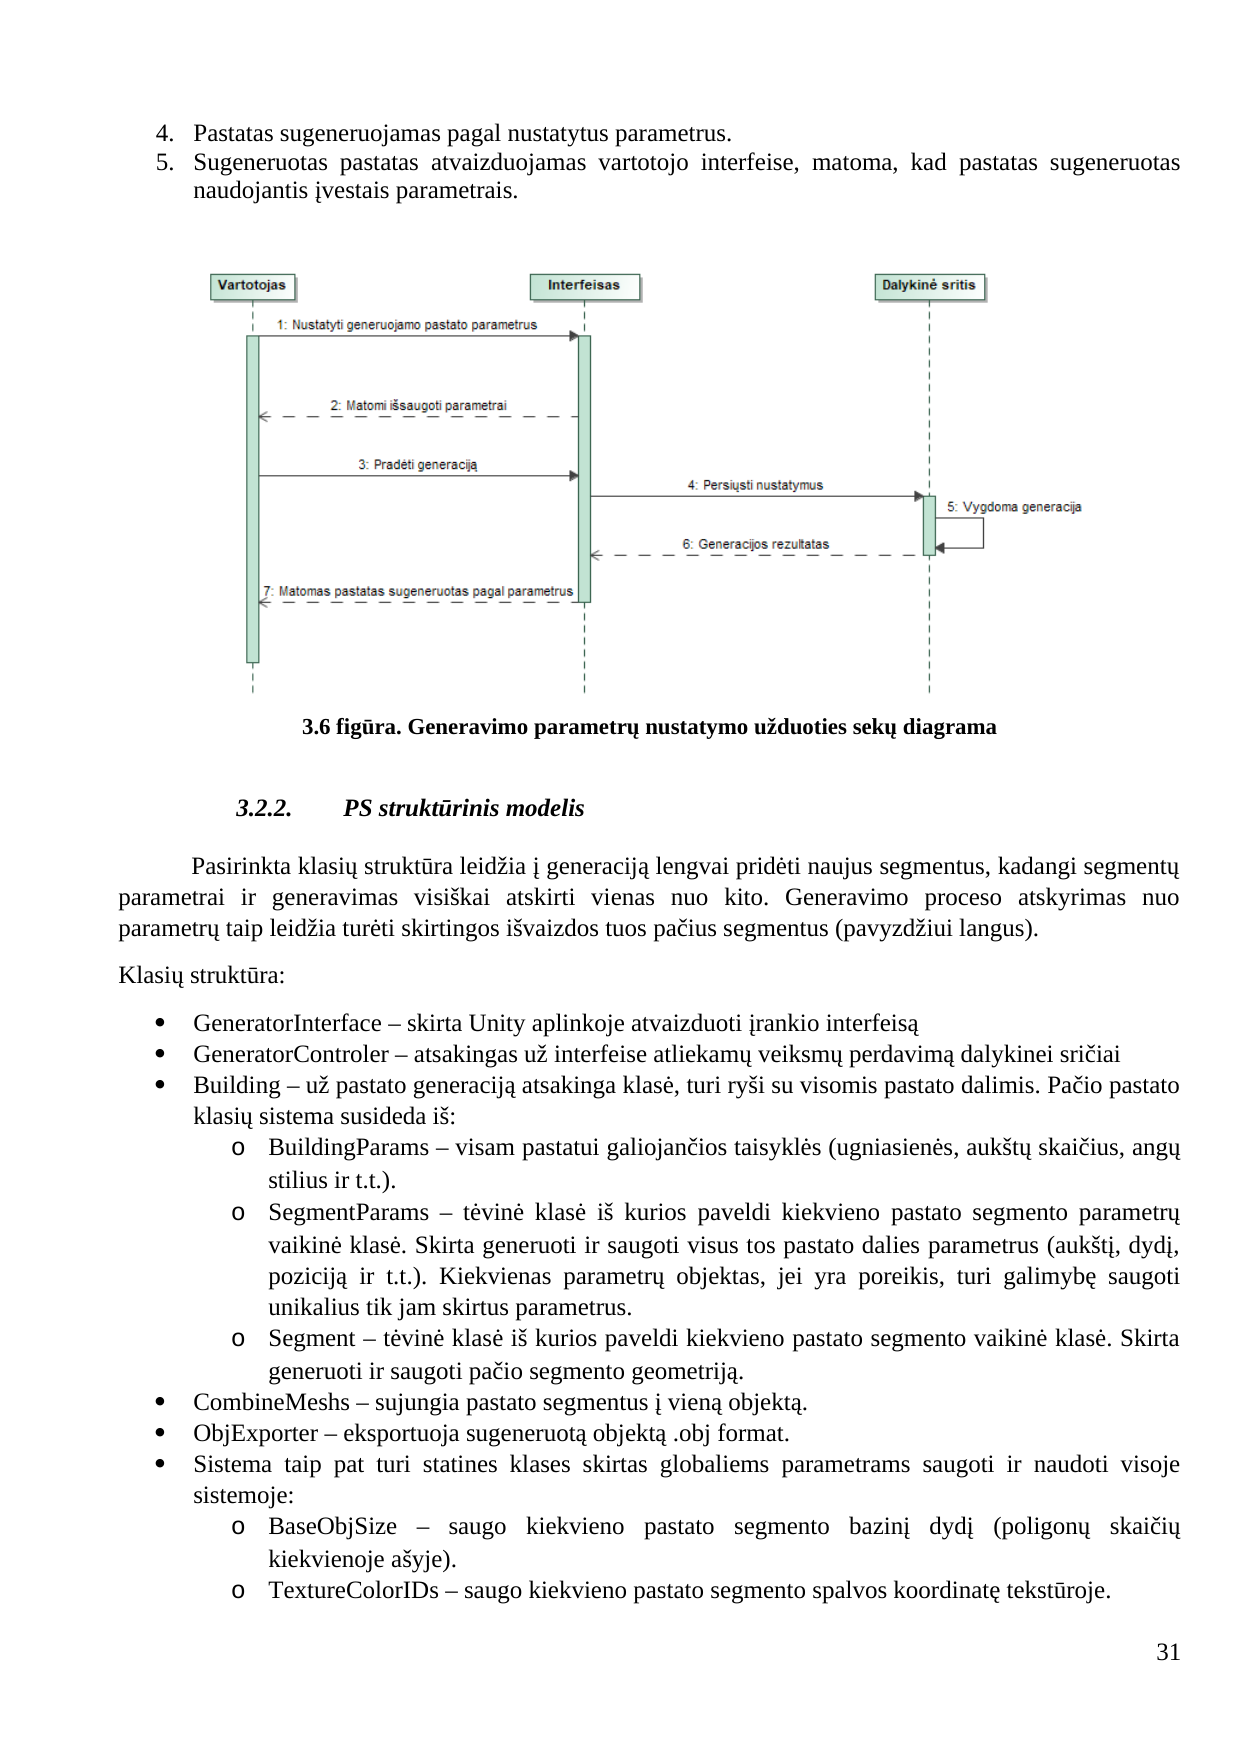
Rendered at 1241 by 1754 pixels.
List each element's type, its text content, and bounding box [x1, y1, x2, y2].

list TextureColorIDs – saugo kiekvieno pastato segmento spalvos koordinatę tekstūroje. [231, 1575, 1181, 1606]
list BaseObjSize – saugo kiekvieno pastato segmento bazinį dydį (poligonų skaičių kiekvienoje ašyje). [231, 1511, 1181, 1573]
list GeneratorInterface – skirta Unity aplinkoje atvaizduoti įrankio interfeisą [156, 1008, 1181, 1037]
list Sugeneruotas pastatas atvaizduojamas vartotojo interfeise, matoma, kad pastatas sugeneruotas naudojantis įvestais parametrais. [156, 147, 1181, 204]
subtitle PS struktūrinis modelis [236, 793, 1181, 822]
list Segment – tėvinė klasė iš kurios paveldi kiekvieno pastato segmento vaikinė klasė. Skirta generuoti ir saugoti pačio segmento geometriją. [231, 1323, 1181, 1385]
list Building – už pastato generaciją atsakinga klasė, turi ryši su visomis pastato dalimis. Pačio pastato klasių sistema susideda iš: [156, 1070, 1181, 1130]
text Pasirinkta klasių struktūra leidžia į generaciją lengvai pridėti naujus segmentus, kadangi segmentų parametrai ir generavimas visiškai atskirti vienas nuo kito. Generavimo proceso atskyrimas nuo parametrų taip leidžia turėti skirtingos išvaizdos tuos pačius segmentus (pavyzdžiui langus). [118, 851, 1181, 942]
list GeneratorControler – atsakingas už interfeise atliekamų veiksmų perdavimą dalykinei sričiai [156, 1039, 1181, 1068]
list Pastatas sugeneruojamas pagal nustatytus parametrus. [156, 118, 1181, 147]
list Sistema taip pat turi statines klases skirtas globaliems parametrams saugoti ir naudoti visoje sistemoje: [156, 1449, 1181, 1509]
list SegmentParams – tėvinė klasė iš kurios paveldi kiekvieno pastato segmento parametrų vaikinė klasė. Skirta generuoti ir saugoti visus tos pastato dalies parametrus (aukštį, dydį, poziciją ir t.t.). Kiekvienas parametrų objektas, jei yra poreikis, turi galimybę saugoti unikalius tik jam skirtus parametrus. [231, 1197, 1181, 1321]
list BuildingParams – visam pastatui galiojančios taisyklės (ugniasienės, aukštų skaičius, angų stilius ir t.t.). [231, 1132, 1181, 1194]
picture [179, 252, 1120, 714]
list ObjExporter – eksportuoja sugeneruotą objektą .obj format. [156, 1418, 1181, 1447]
text Klasių struktūra: [118, 961, 1181, 989]
list CombineMeshs – sujungia pastato segmentus į vieną objektą. [156, 1387, 1181, 1416]
